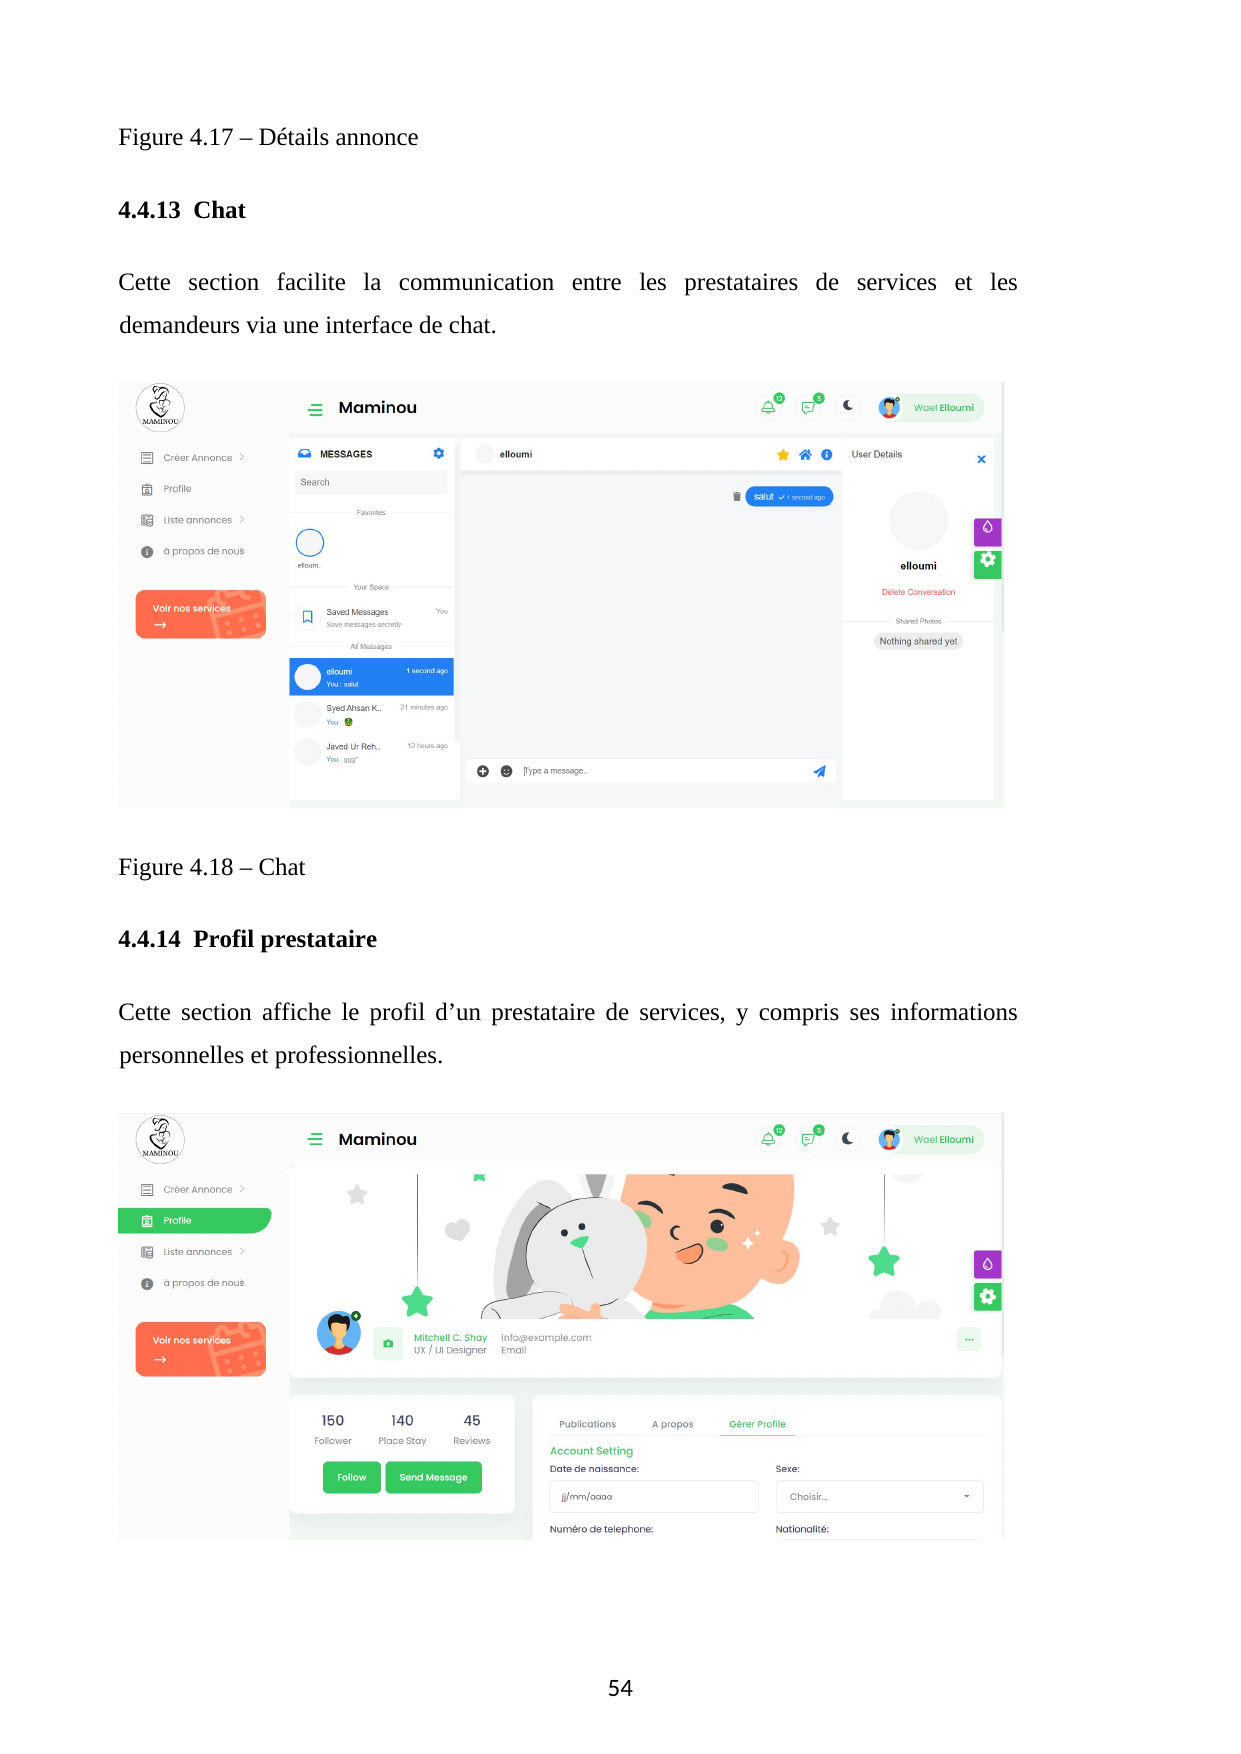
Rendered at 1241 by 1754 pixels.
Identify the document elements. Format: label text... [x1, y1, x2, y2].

text Cette section facilite la communication entre les prestataires de services et les demandeurs via une interface de chat. [118, 267, 1019, 339]
text Figure 4.18 – Chat [118, 852, 1019, 881]
text Cette section affiche le profil d’un prestataire de services, y compris ses informations personnelles et professionnelles. [118, 997, 1019, 1069]
picture [118, 1112, 1004, 1540]
picture [118, 382, 1004, 808]
text 4.4.14 Profil prestataire [118, 924, 1019, 953]
text Figure 4.17 – Détails annonce [118, 122, 1019, 151]
text 4.4.13 Chat [118, 195, 1019, 223]
